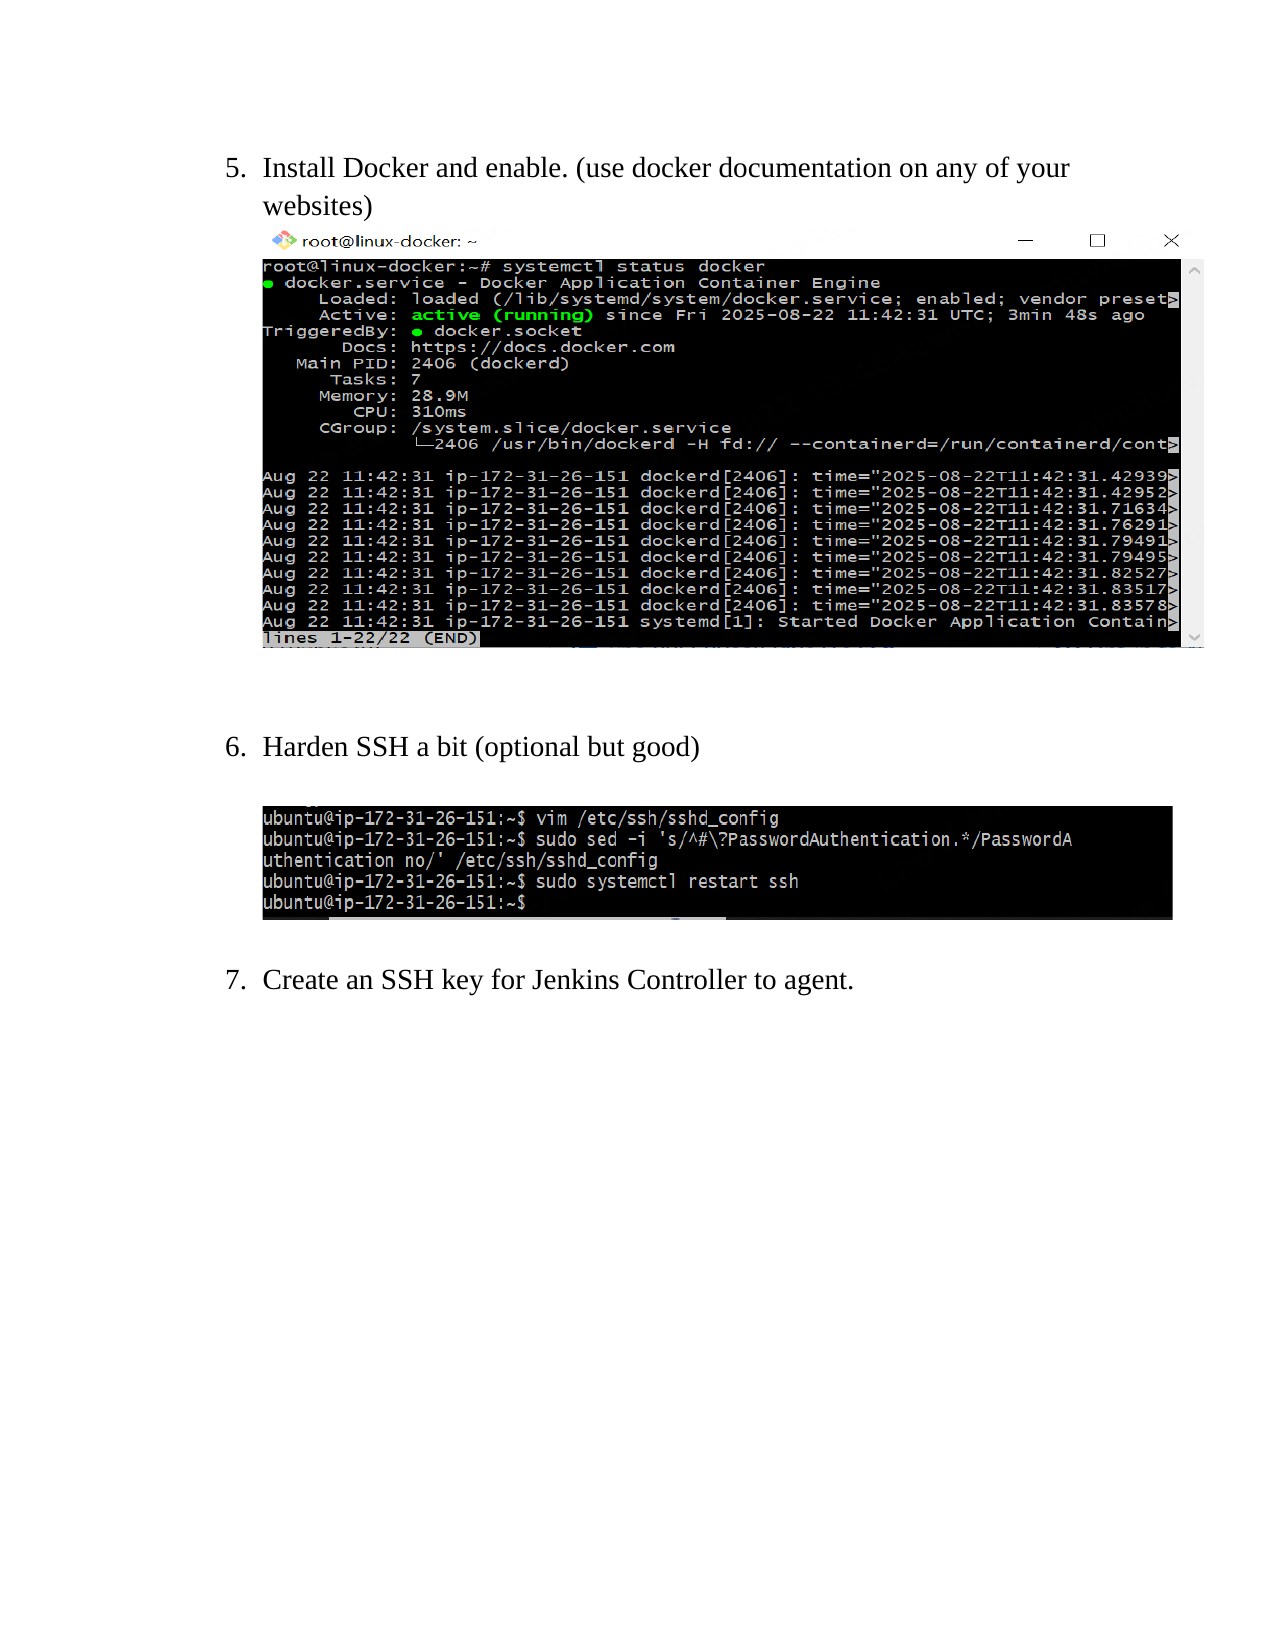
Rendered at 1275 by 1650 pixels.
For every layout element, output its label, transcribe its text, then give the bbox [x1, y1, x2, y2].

list Install Docker and enable. (use docker documentation on any of your websites) [225, 150, 1125, 222]
picture [262, 806, 1173, 920]
list Harden SSH a bit (optional but good) [225, 729, 1125, 763]
picture [262, 227, 1205, 648]
list Create an SSH key for Jenkins Controller to agent. [225, 962, 1125, 996]
